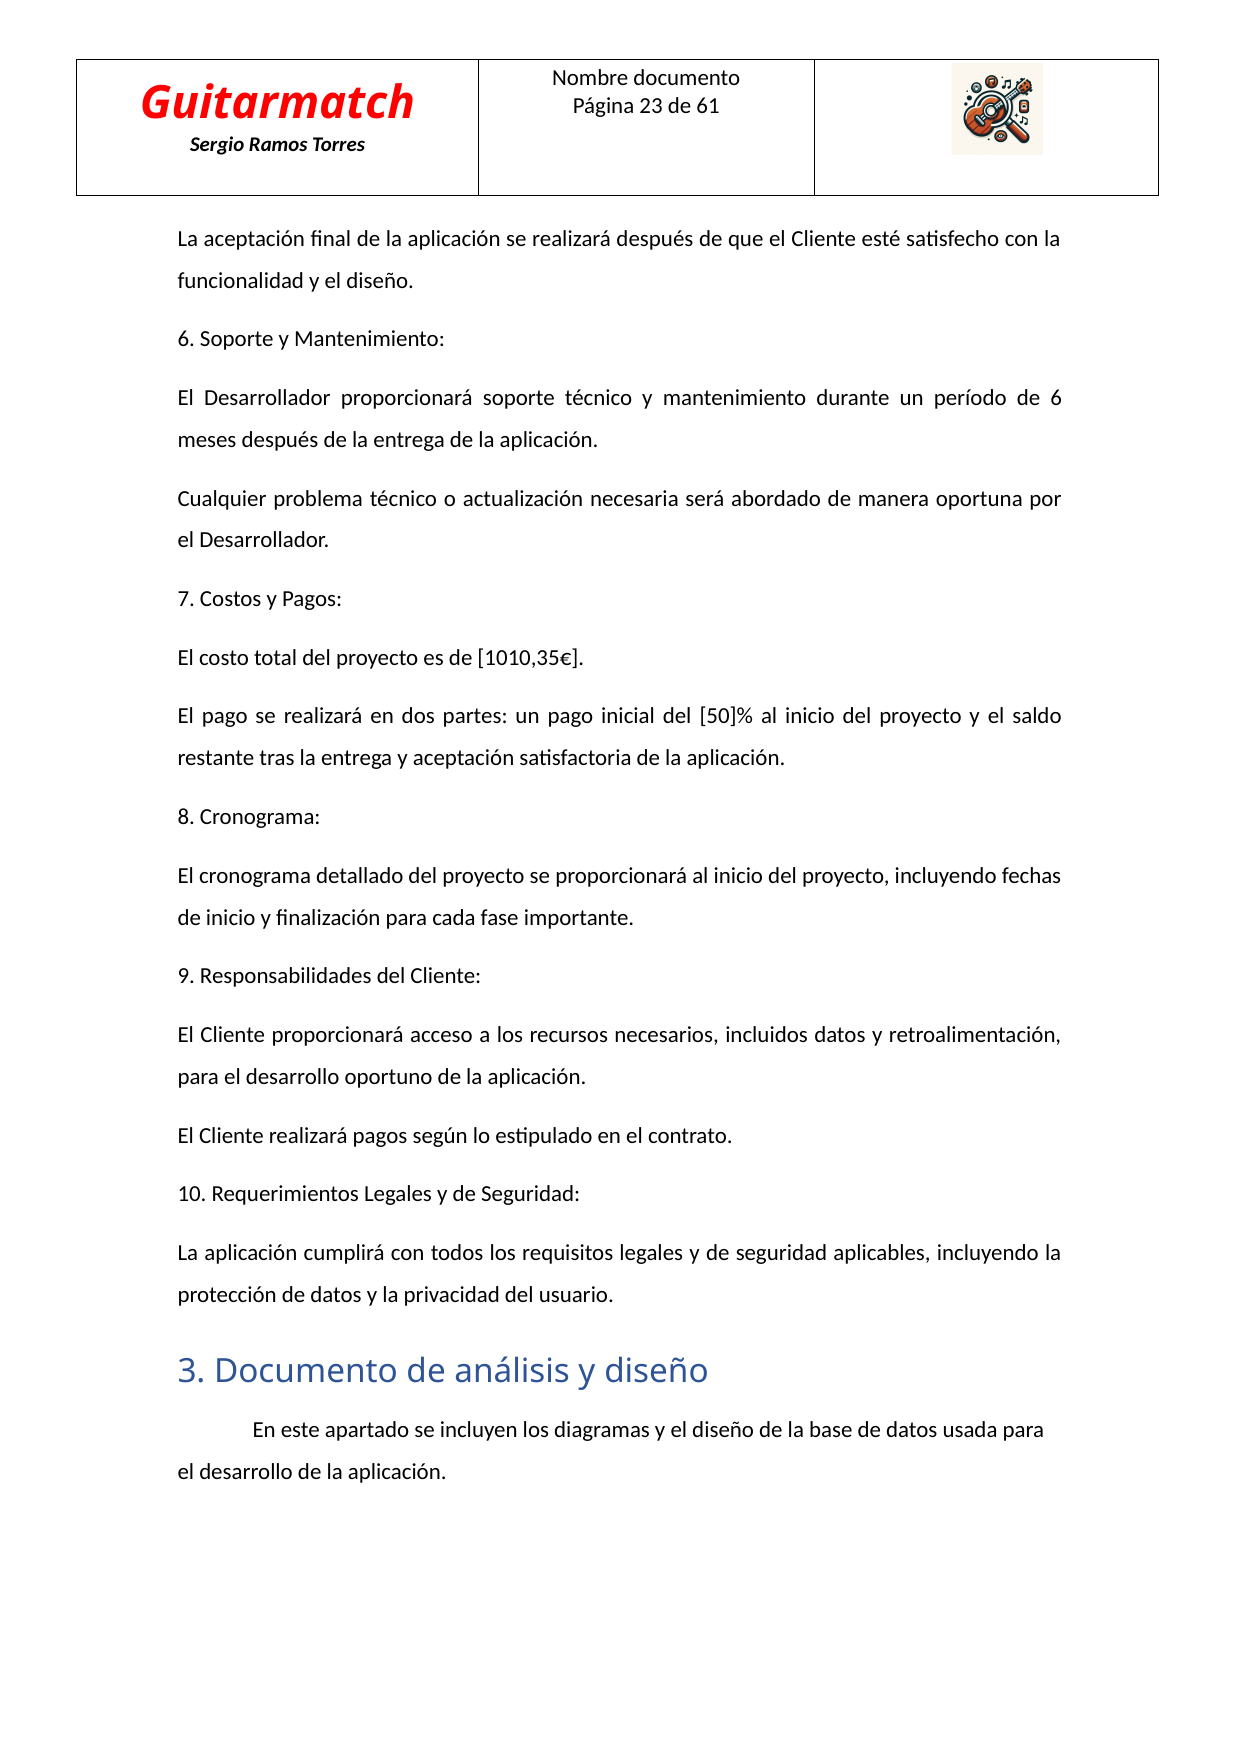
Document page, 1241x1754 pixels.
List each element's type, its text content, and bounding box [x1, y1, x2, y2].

text En este apartado se incluyen los diagramas y el diseño de la base de datos usada para el desarrollo de la aplicación. [177, 1415, 1063, 1485]
text Cualquier problema técnico o actualización necesaria será abordado de manera oportuna por el Desarrollador. [177, 484, 1063, 554]
text La aplicación cumplirá con todos los requisitos legales y de seguridad aplicables, incluyendo la protección de datos y la privacidad del usuario. [177, 1238, 1063, 1308]
text El Cliente proporcionará acceso a los recursos necesarios, incluidos datos y retroalimentación, para el desarrollo oportuno de la aplicación. [177, 1020, 1063, 1090]
text El cronograma detallado del proyecto se proporcionará al inicio del proyecto, incluyendo fechas de inicio y finalización para cada fase importante. [177, 861, 1063, 931]
text 8. Cronograma: [177, 802, 1063, 830]
text El costo total del proyecto es de [1010,35€]. [177, 643, 1063, 671]
subtitle 3. Documento de análisis y diseño [177, 1347, 1063, 1392]
text 7. Costos y Pagos: [177, 584, 1063, 612]
text El Cliente realizará pagos según lo estipulado en el contrato. [177, 1121, 1063, 1149]
text La aceptación final de la aplicación se realizará después de que el Cliente esté satisfecho con la funcionalidad y el diseño. [177, 224, 1063, 294]
text El Desarrollador proporcionará soporte técnico y mantenimiento durante un período de 6 meses después de la entrega de la aplicación. [177, 383, 1063, 453]
text 9. Responsabilidades del Cliente: [177, 961, 1063, 989]
text El pago se realizará en dos partes: un pago inicial del [50]% al inicio del proyecto y el saldo restante tras la entrega y aceptación satisfactoria de la aplicación. [177, 702, 1063, 772]
text 6. Soporte y Mantenimiento: [177, 324, 1063, 352]
text 10. Requerimientos Legales y de Seguridad: [177, 1179, 1063, 1207]
picture [951, 63, 1043, 155]
